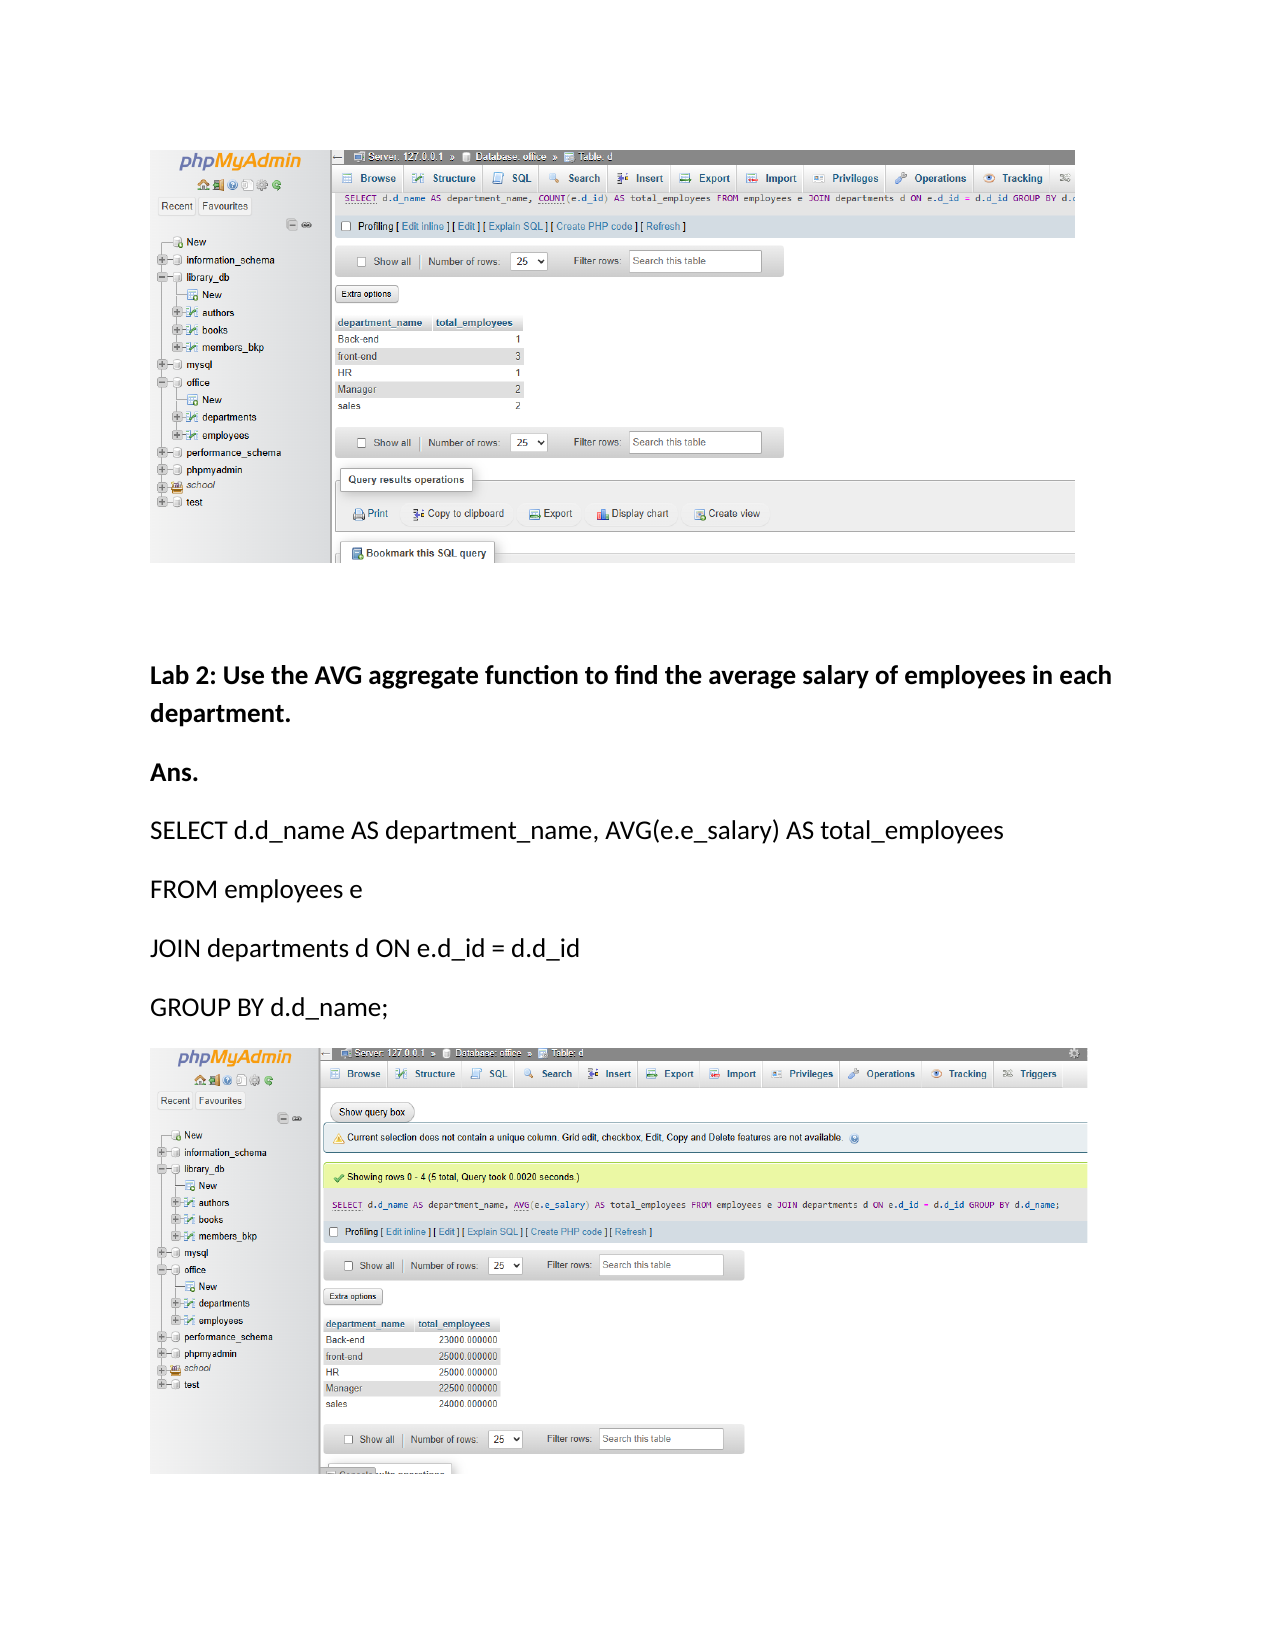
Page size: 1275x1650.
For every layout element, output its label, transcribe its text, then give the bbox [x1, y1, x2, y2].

text SELECT d.d_name AS department_name, AVG(e.e_salary) AS total_employees [150, 813, 1125, 846]
picture [150, 150, 1075, 563]
text Ans. [150, 755, 1125, 788]
text FROM employees e [150, 872, 1125, 905]
text GROUP BY d.d_name; [150, 990, 1125, 1023]
text Lab 2: Use the AVG aggregate function to find the average salary of employees in each department. [150, 658, 1125, 729]
picture [150, 1048, 1088, 1474]
text JOIN departments d ON e.d_id = d.d_id [150, 931, 1125, 964]
